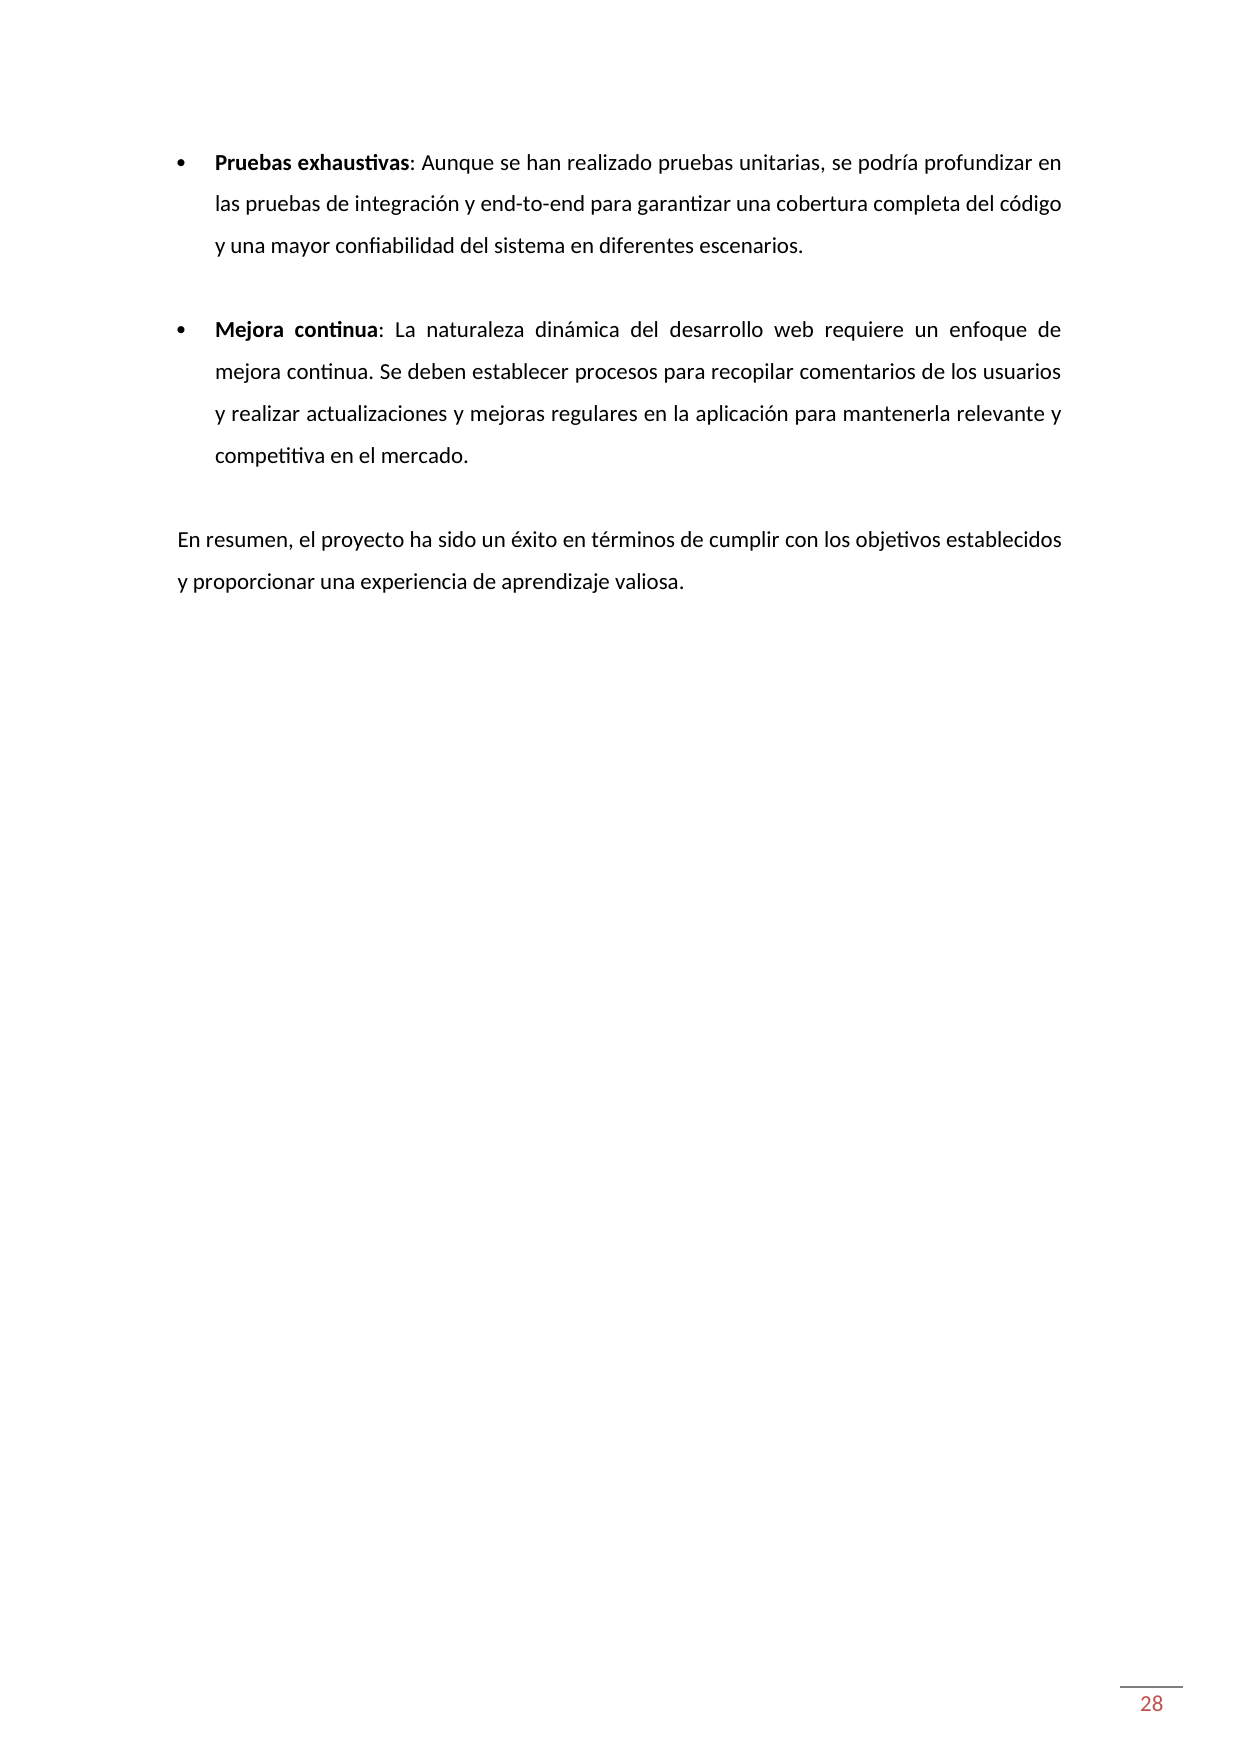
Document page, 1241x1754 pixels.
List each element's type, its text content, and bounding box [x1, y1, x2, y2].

list Pruebas exhaustivas: Aunque se han realizado pruebas unitarias, se podría profundizar en las pruebas de integración y end-to-end para garantizar una cobertura completa del código y una mayor confiabilidad del sistema en diferentes escenarios. [177, 148, 1063, 259]
list Mejora continua: La naturaleza dinámica del desarrollo web requiere un enfoque de mejora continua. Se deben establecer procesos para recopilar comentarios de los usuarios y realizar actualizaciones y mejoras regulares en la aplicación para mantenerla relevante y competitiva en el mercado. [177, 316, 1063, 469]
text En resumen, el proyecto ha sido un éxito en términos de cumplir con los objetivos establecidos y proporcionar una experiencia de aprendizaje valiosa. [177, 525, 1063, 595]
